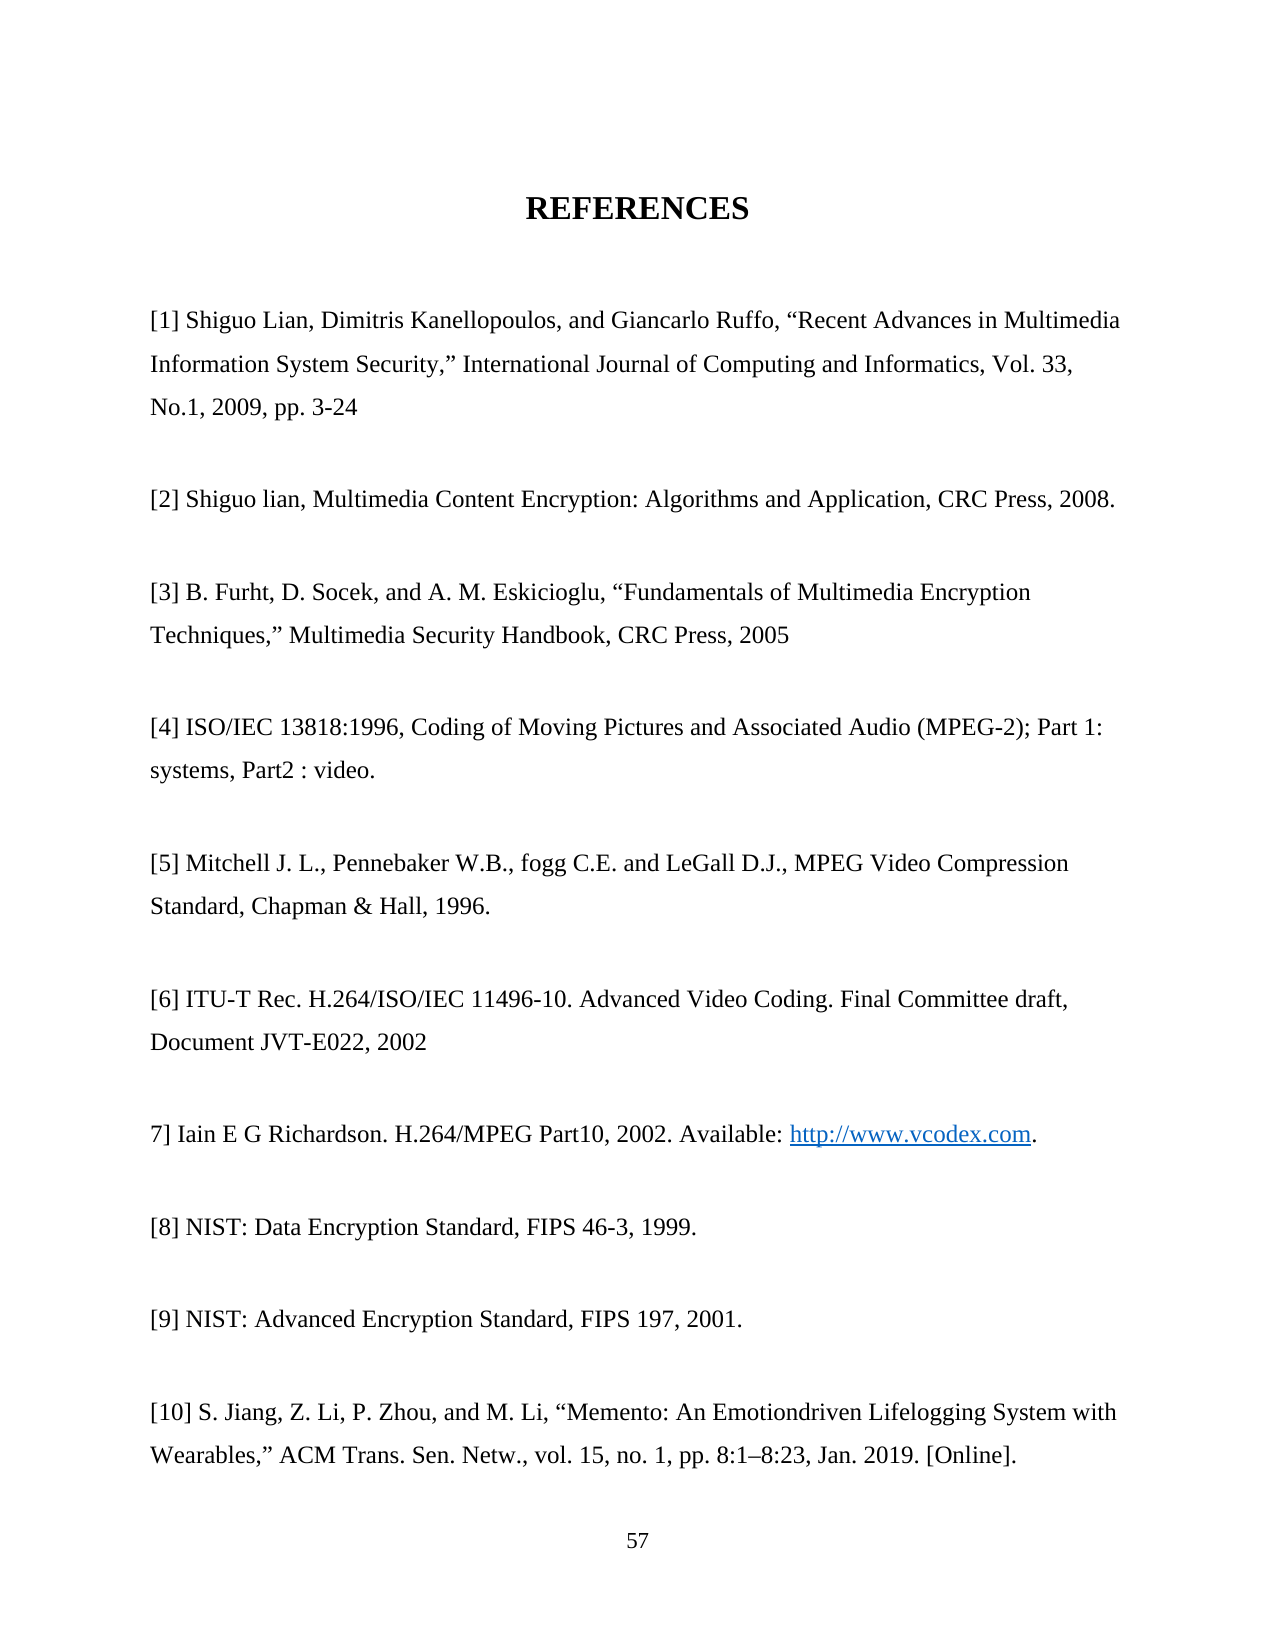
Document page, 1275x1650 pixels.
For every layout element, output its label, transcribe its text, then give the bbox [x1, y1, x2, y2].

text 7] Iain E G Richardson. H.264/MPEG Part10, 2002. Available: http://www.vcodex.com. [150, 1119, 1125, 1148]
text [150, 1397, 1125, 1469]
text [9] NIST: Advanced Encryption Standard, FIPS 197, 2001. [150, 1304, 1125, 1333]
text [1] Shiguo Lian, Dimitris Kanellopoulos, and Giancarlo Ruffo, “Recent Advances in Multimedia Information System Security,” International Journal of Computing and Informatics, Vol. 33, No.1, 2009, pp. 3-24 [150, 306, 1125, 421]
text [4] ISO/IEC 13818:1996, Coding of Moving Pictures and Associated Audio (MPEG-2); Part 1: systems, Part2 : video. [150, 712, 1125, 784]
text [2] Shiguo lian, Multimedia Content Encryption: Algorithms and Application, CRC Press, 2008. [150, 484, 1125, 513]
text [6] ITU-T Rec. H.264/ISO/IEC 11496-10. Advanced Video Coding. Final Committee draft, Document JVT-E022, 2002 [150, 984, 1125, 1056]
text [5] Mitchell J. L., Pennebaker W.B., fogg C.E. and LeGall D.J., MPEG Video Compression Standard, Chapman & Hall, 1996. [150, 848, 1125, 920]
text [8] NIST: Data Encryption Standard, FIPS 46-3, 1999. [150, 1212, 1125, 1241]
text REFERENCES [150, 188, 1125, 227]
text [3] B. Furht, D. Socek, and A. M. Eskicioglu, “Fundamentals of Multimedia Encryption Techniques,” Multimedia Security Handbook, CRC Press, 2005 [150, 577, 1125, 649]
